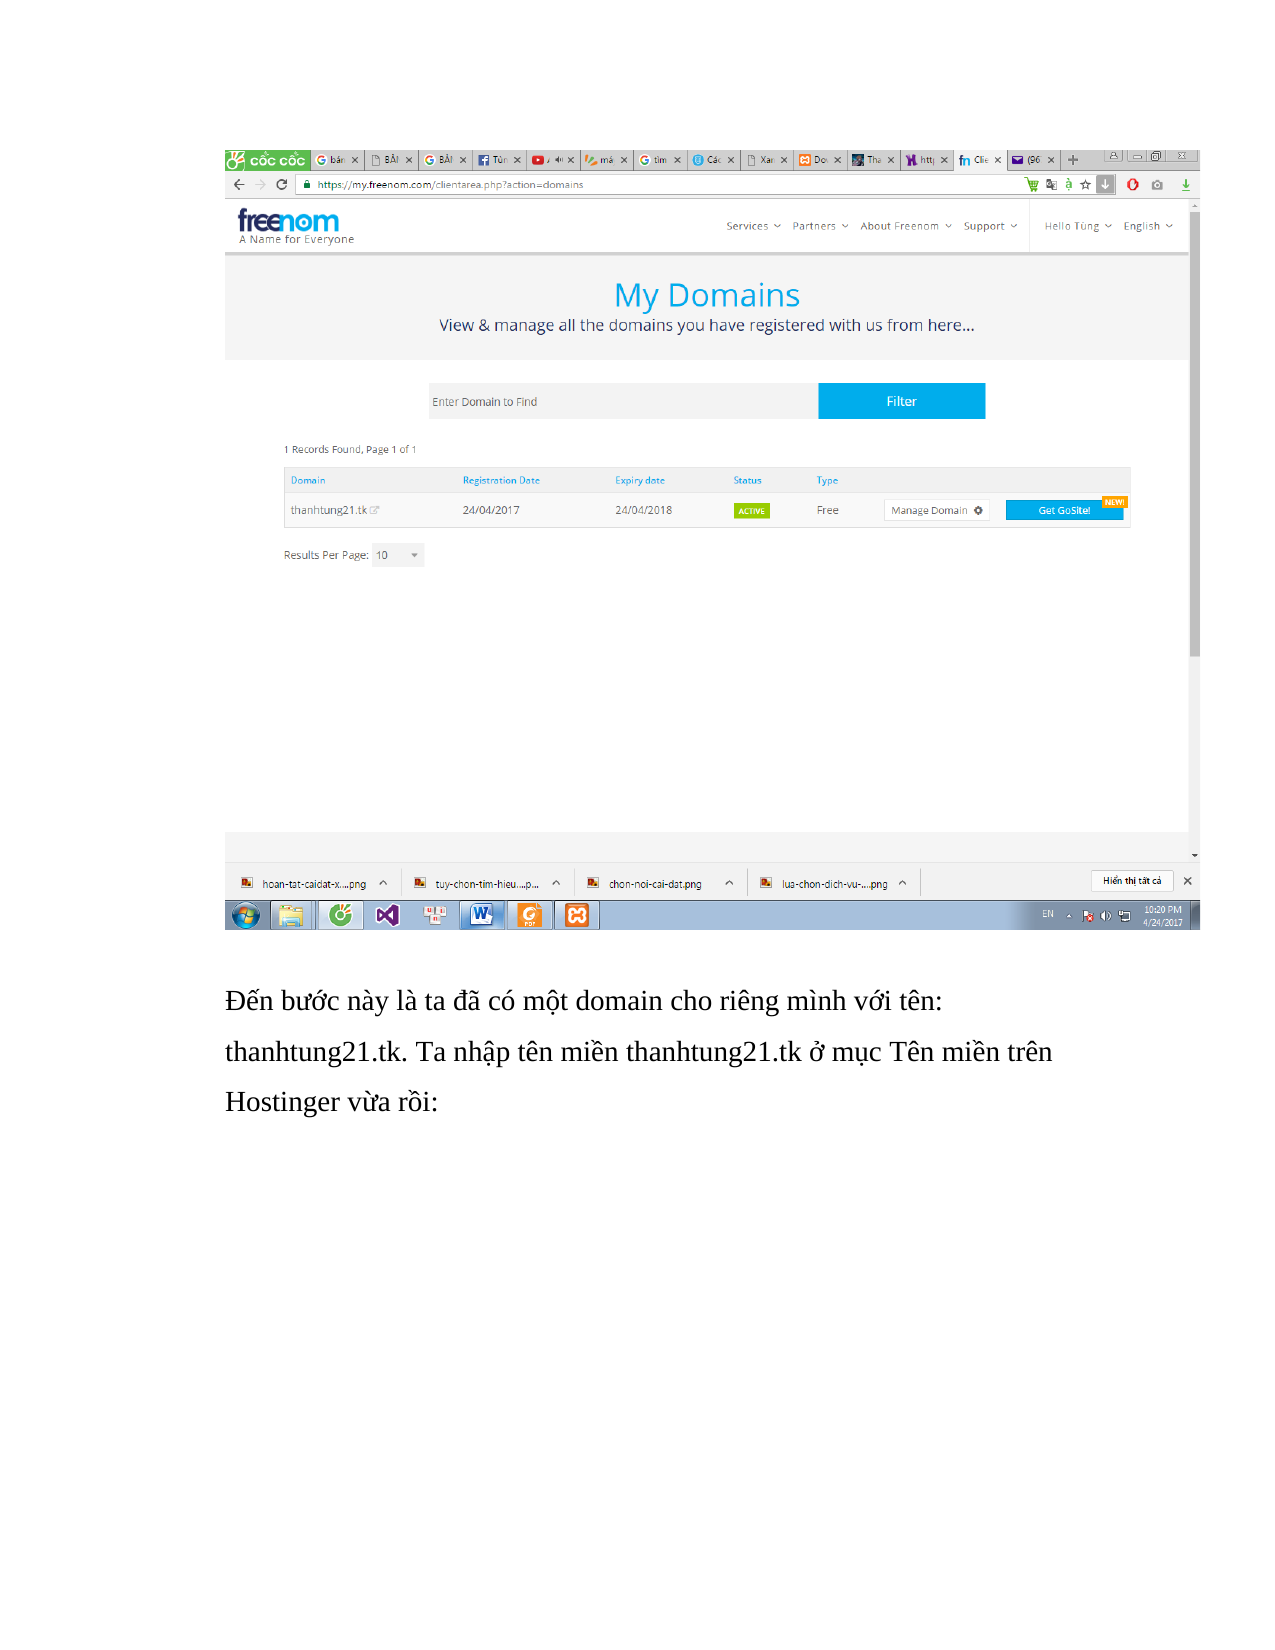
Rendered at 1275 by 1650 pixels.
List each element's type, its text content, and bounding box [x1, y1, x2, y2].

list Đến bước này là ta đã có một domain cho riêng mình với tên: thanhtung21.tk. Ta nhập tên miền thanhtung21.tk ở mục Tên miền trên Hostinger vừa rồi: [225, 983, 1125, 1118]
picture [225, 150, 1200, 930]
